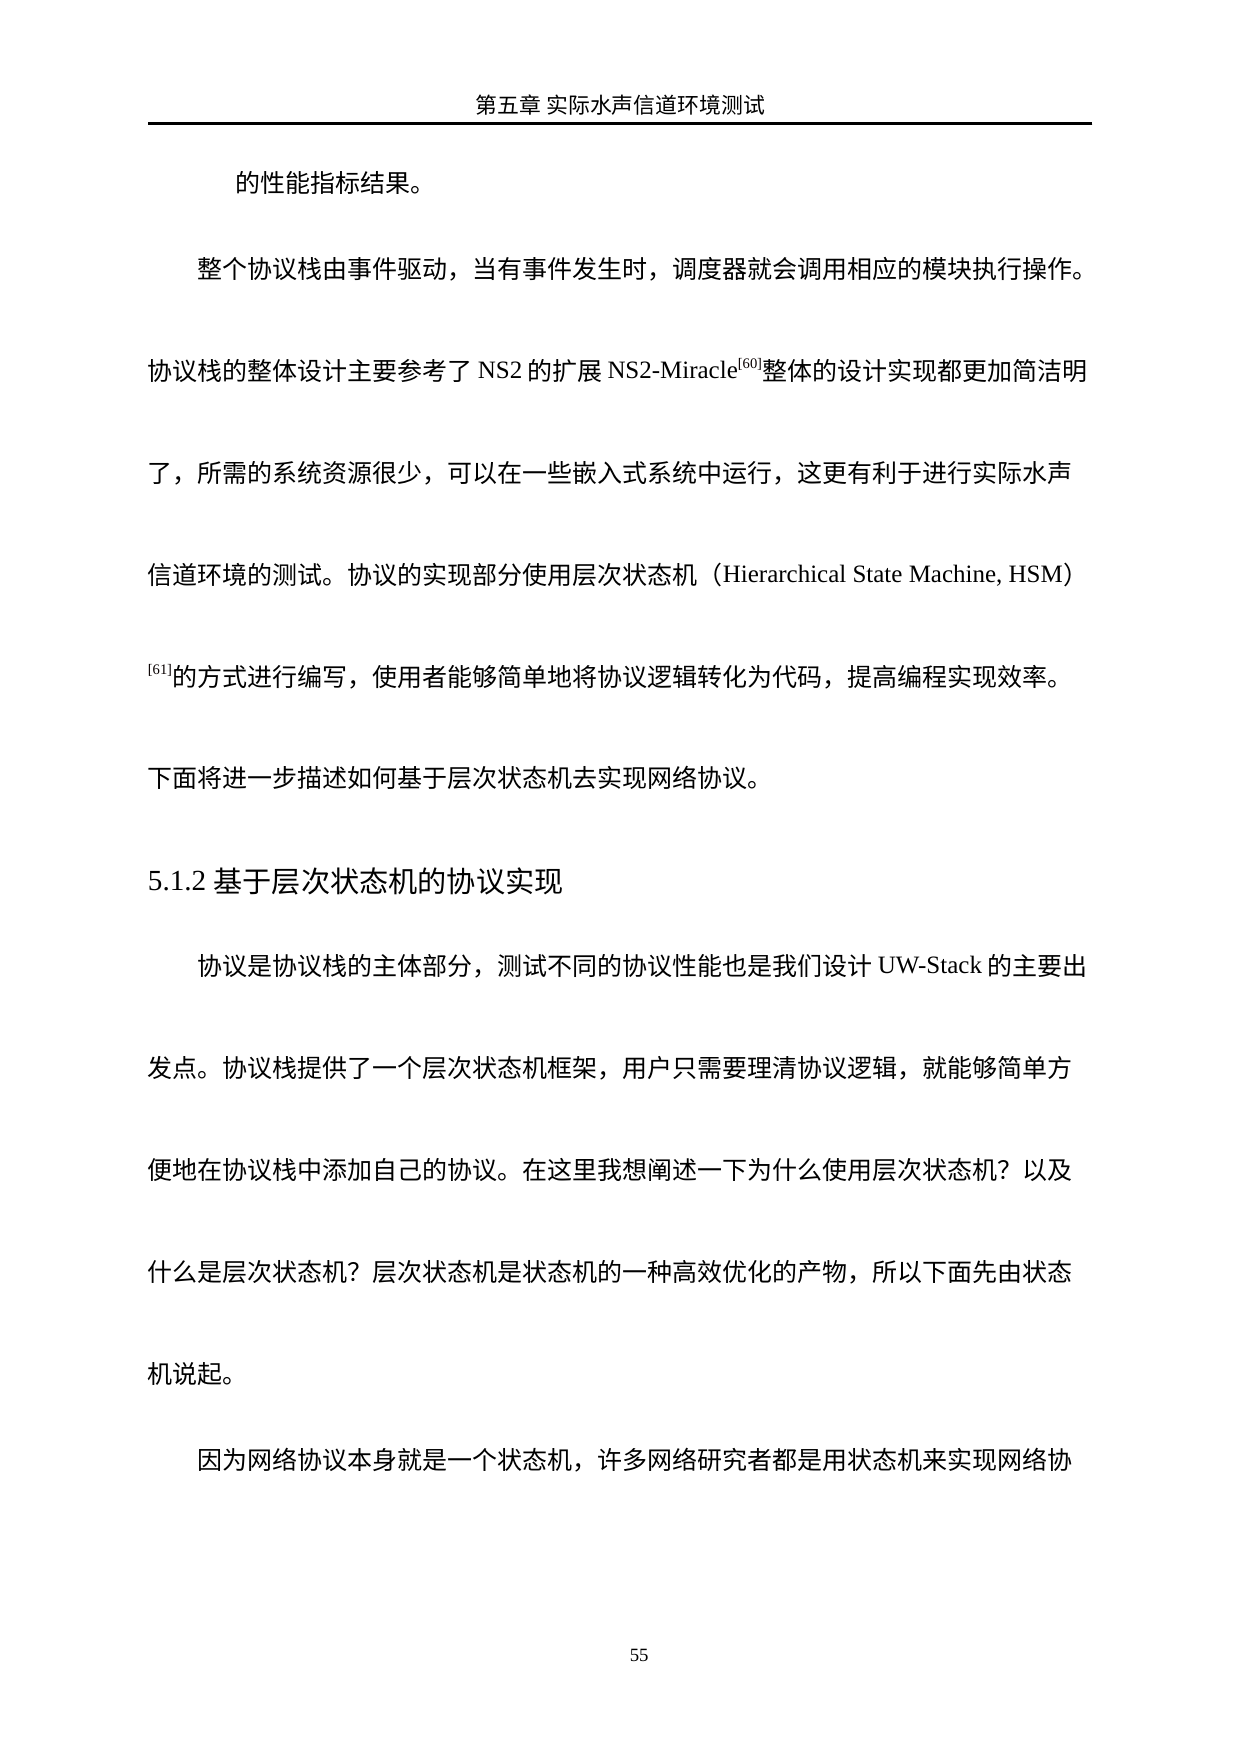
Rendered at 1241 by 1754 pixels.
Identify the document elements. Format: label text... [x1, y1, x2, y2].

text 整个协议栈由事件驱动，当有事件发生时，调度器就会调用相应的模块执行操作。协议栈的整体设计主要参考了NS2的扩展NS2-Miracle[60]整体的设计实现都更加简洁明了，所需的系统资源很少，可以在一些嵌入式系统中运行，这更有利于进行实际水声信道环境的测试。协议的实现部分使用层次状态机（Hierarchical State Machine, HSM）[61]的方式进行编写，使用者能够简单地将协议逻辑转化为代码，提高编程实现效率。下面将进一步描述如何基于层次状态机去实现网络协议。 [148, 234, 1092, 811]
subtitle 5.1.2 基于层次状态机的协议实现 [148, 846, 1067, 914]
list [198, 148, 1092, 216]
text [148, 1424, 1092, 1492]
text 协议是协议栈的主体部分，测试不同的协议性能也是我们设计UW-Stack的主要出发点。协议栈提供了一个层次状态机框架，用户只需要理清协议逻辑，就能够简单方便地在协议栈中添加自己的协议。在这里我想阐述一下为什么使用层次状态机？以及什么是层次状态机？层次状态机是状态机的一种高效优化的产物，所以下面先由状态机说起。 [148, 931, 1092, 1406]
